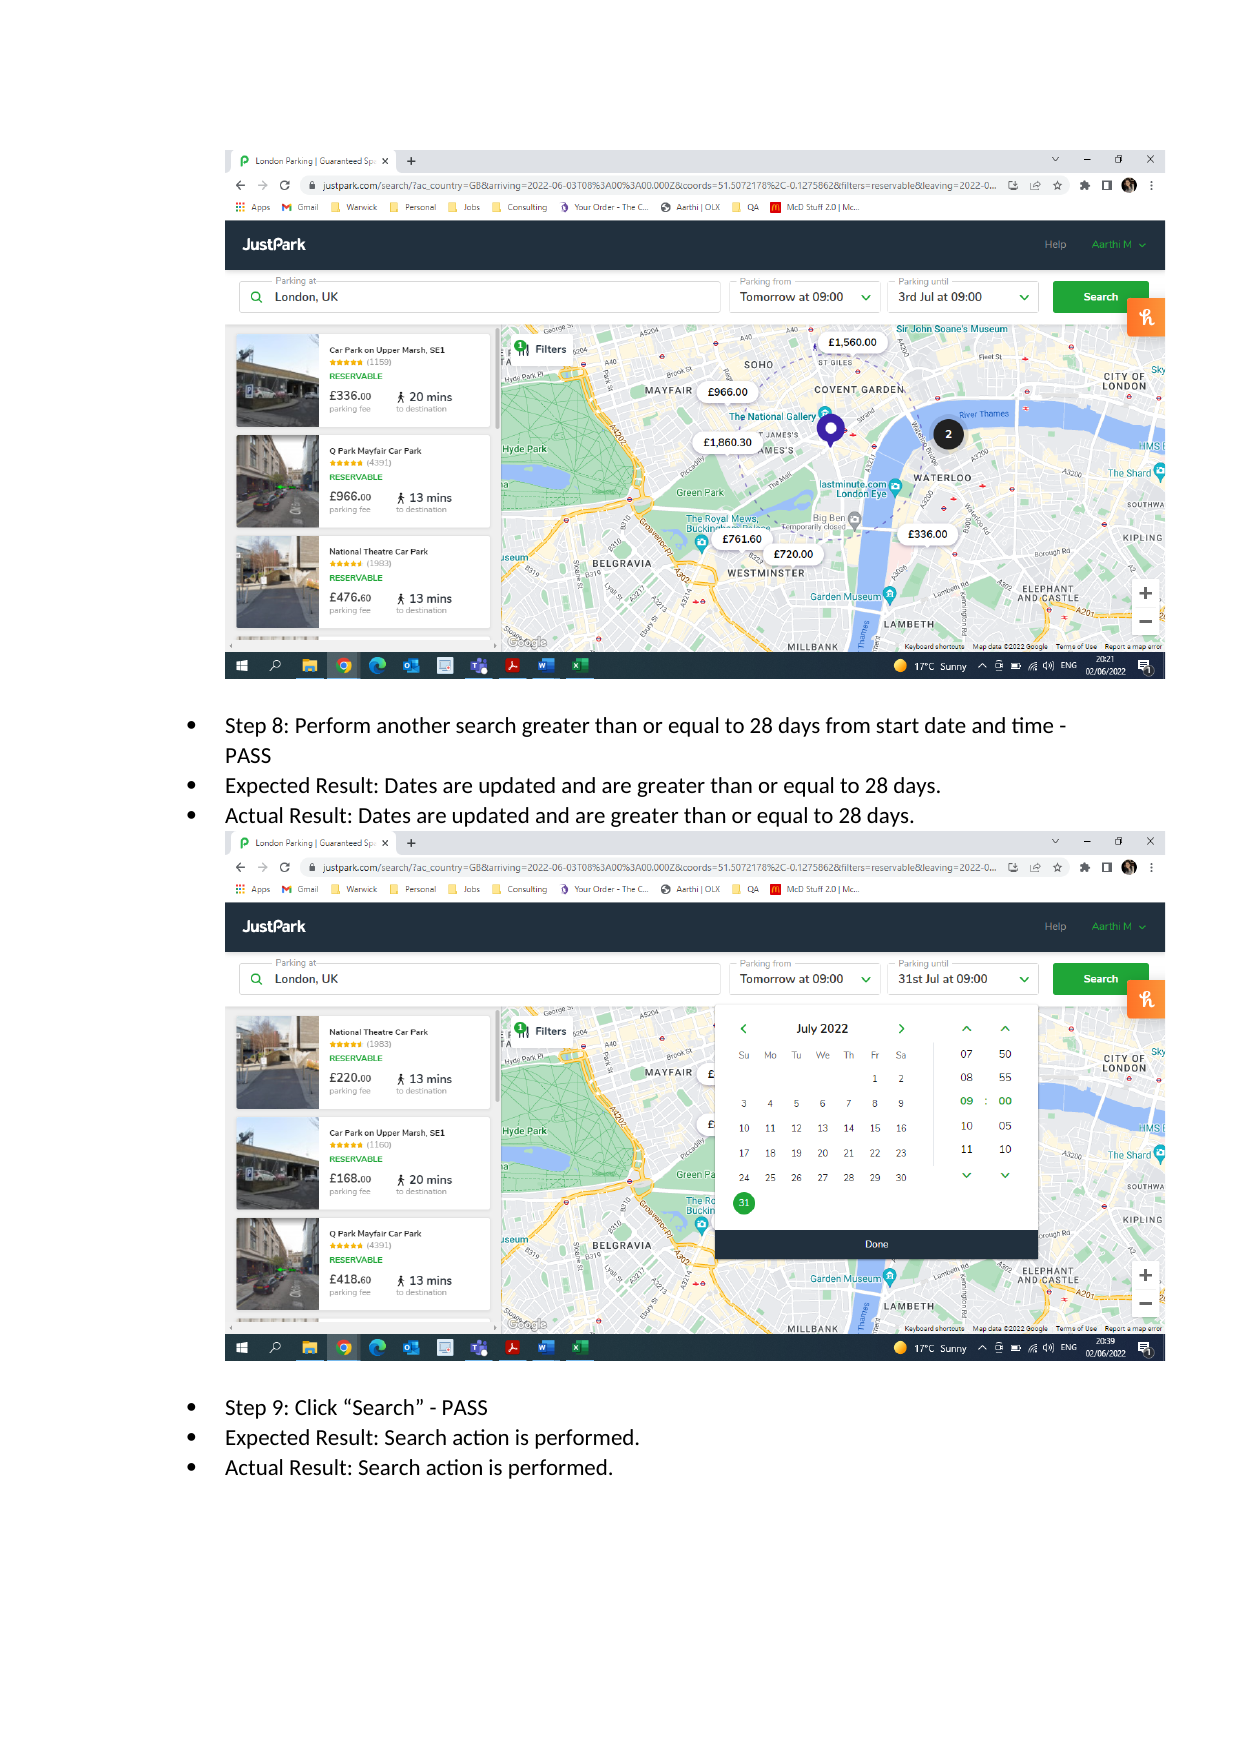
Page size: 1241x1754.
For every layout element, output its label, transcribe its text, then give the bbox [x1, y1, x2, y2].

list Actual Result: Dates are updated and are greater than or equal to 28 days. [187, 802, 1090, 830]
list Step 8: Perform another search greater than or equal to 28 days from start date and time - PASS [187, 711, 1090, 769]
list Expected Result: Dates are updated and are greater than or equal to 28 days. [187, 771, 1090, 799]
list Expected Result: Search action is performed. [187, 1423, 1090, 1451]
picture [225, 150, 1166, 679]
picture [225, 831, 1166, 1361]
list Step 9: Click “Search” - PASS [187, 1393, 1090, 1421]
list Actual Result: Search action is performed. [187, 1453, 1090, 1481]
